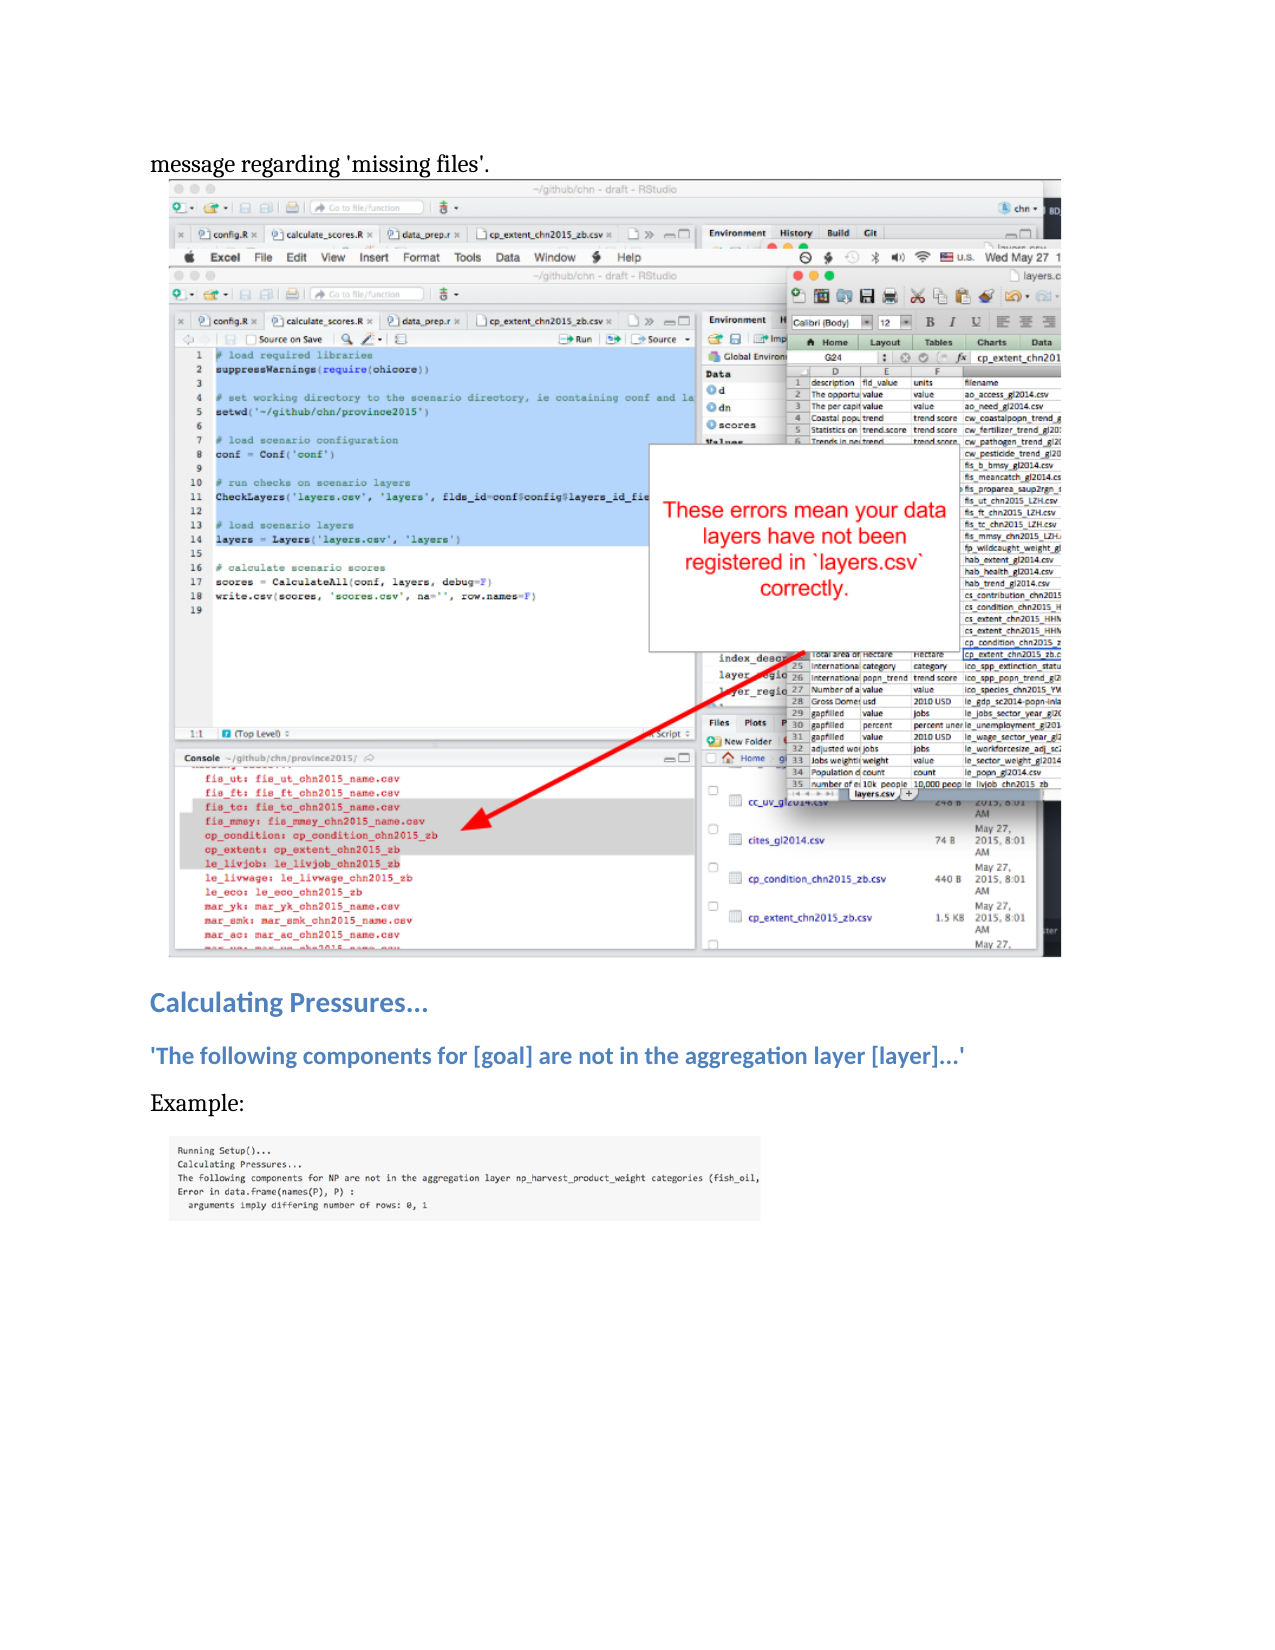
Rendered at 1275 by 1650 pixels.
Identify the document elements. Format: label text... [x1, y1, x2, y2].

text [150, 150, 1125, 963]
picture [168, 1136, 761, 1221]
subtitle 'The following components for [goal] are not in the aggregation layer [layer]...' [150, 1040, 1125, 1071]
subtitle Calculating Pressures... [150, 984, 1125, 1019]
picture [168, 178, 1062, 963]
text Example: [150, 1089, 1125, 1118]
